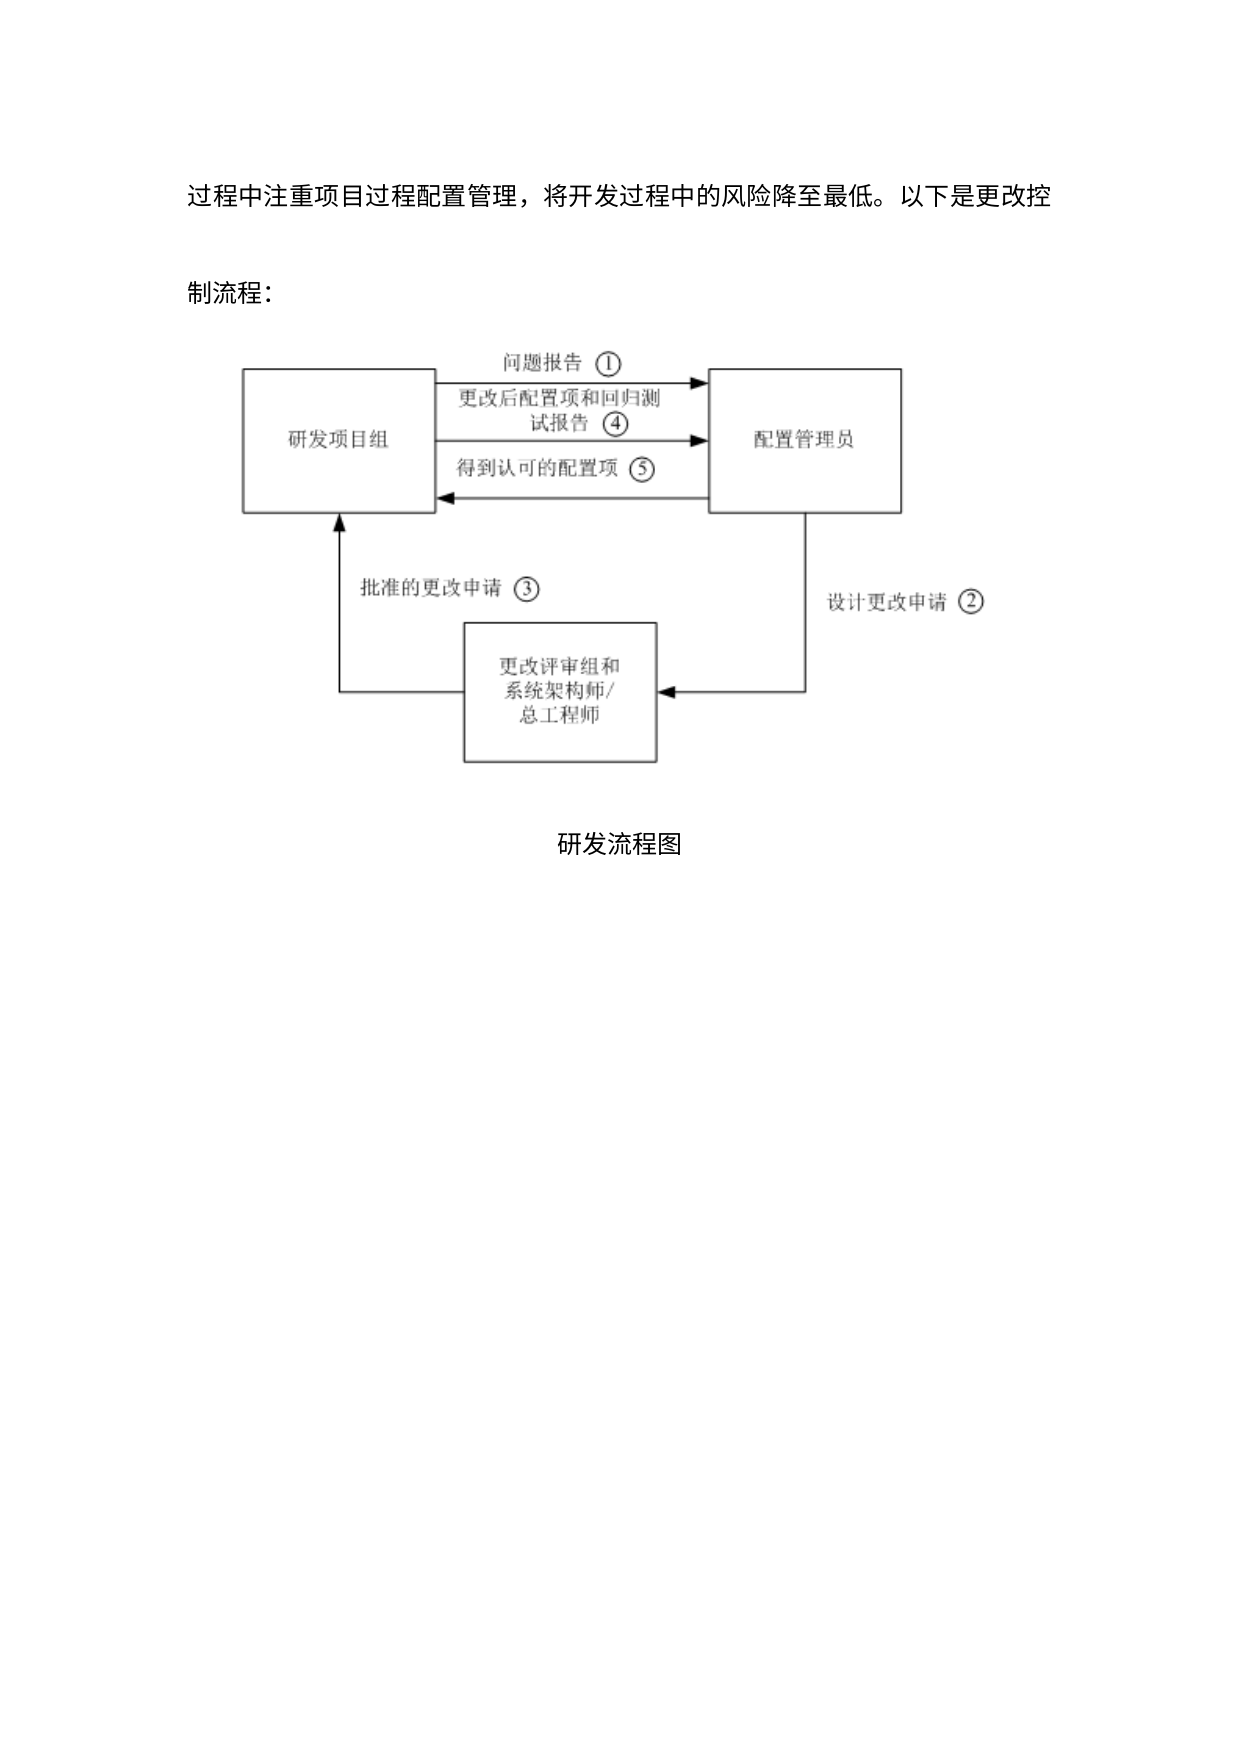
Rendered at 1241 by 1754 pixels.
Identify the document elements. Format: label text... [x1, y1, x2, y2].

text 研发流程图 [187, 810, 1053, 875]
picture [231, 342, 996, 768]
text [187, 162, 1053, 324]
